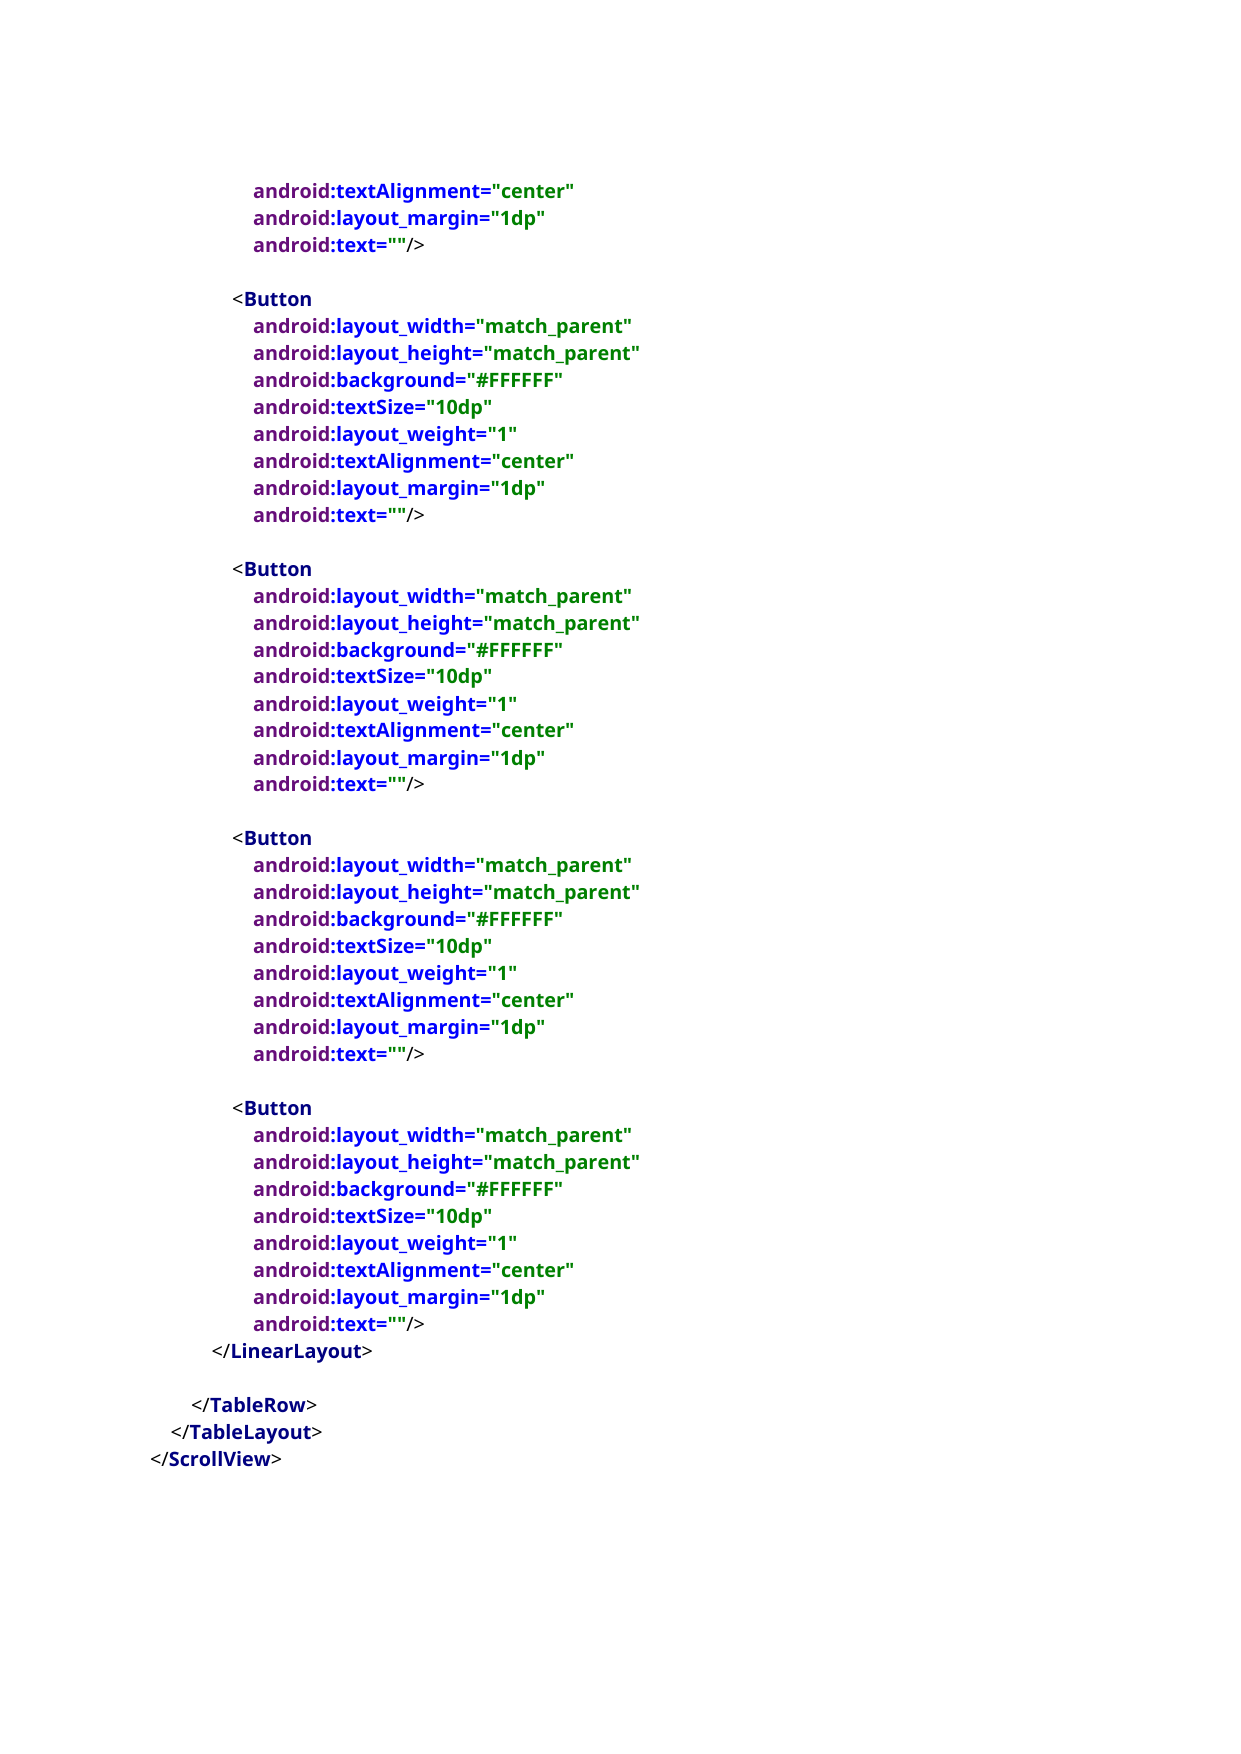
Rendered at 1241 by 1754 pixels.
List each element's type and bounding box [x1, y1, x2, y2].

text [150, 177, 1090, 1472]
